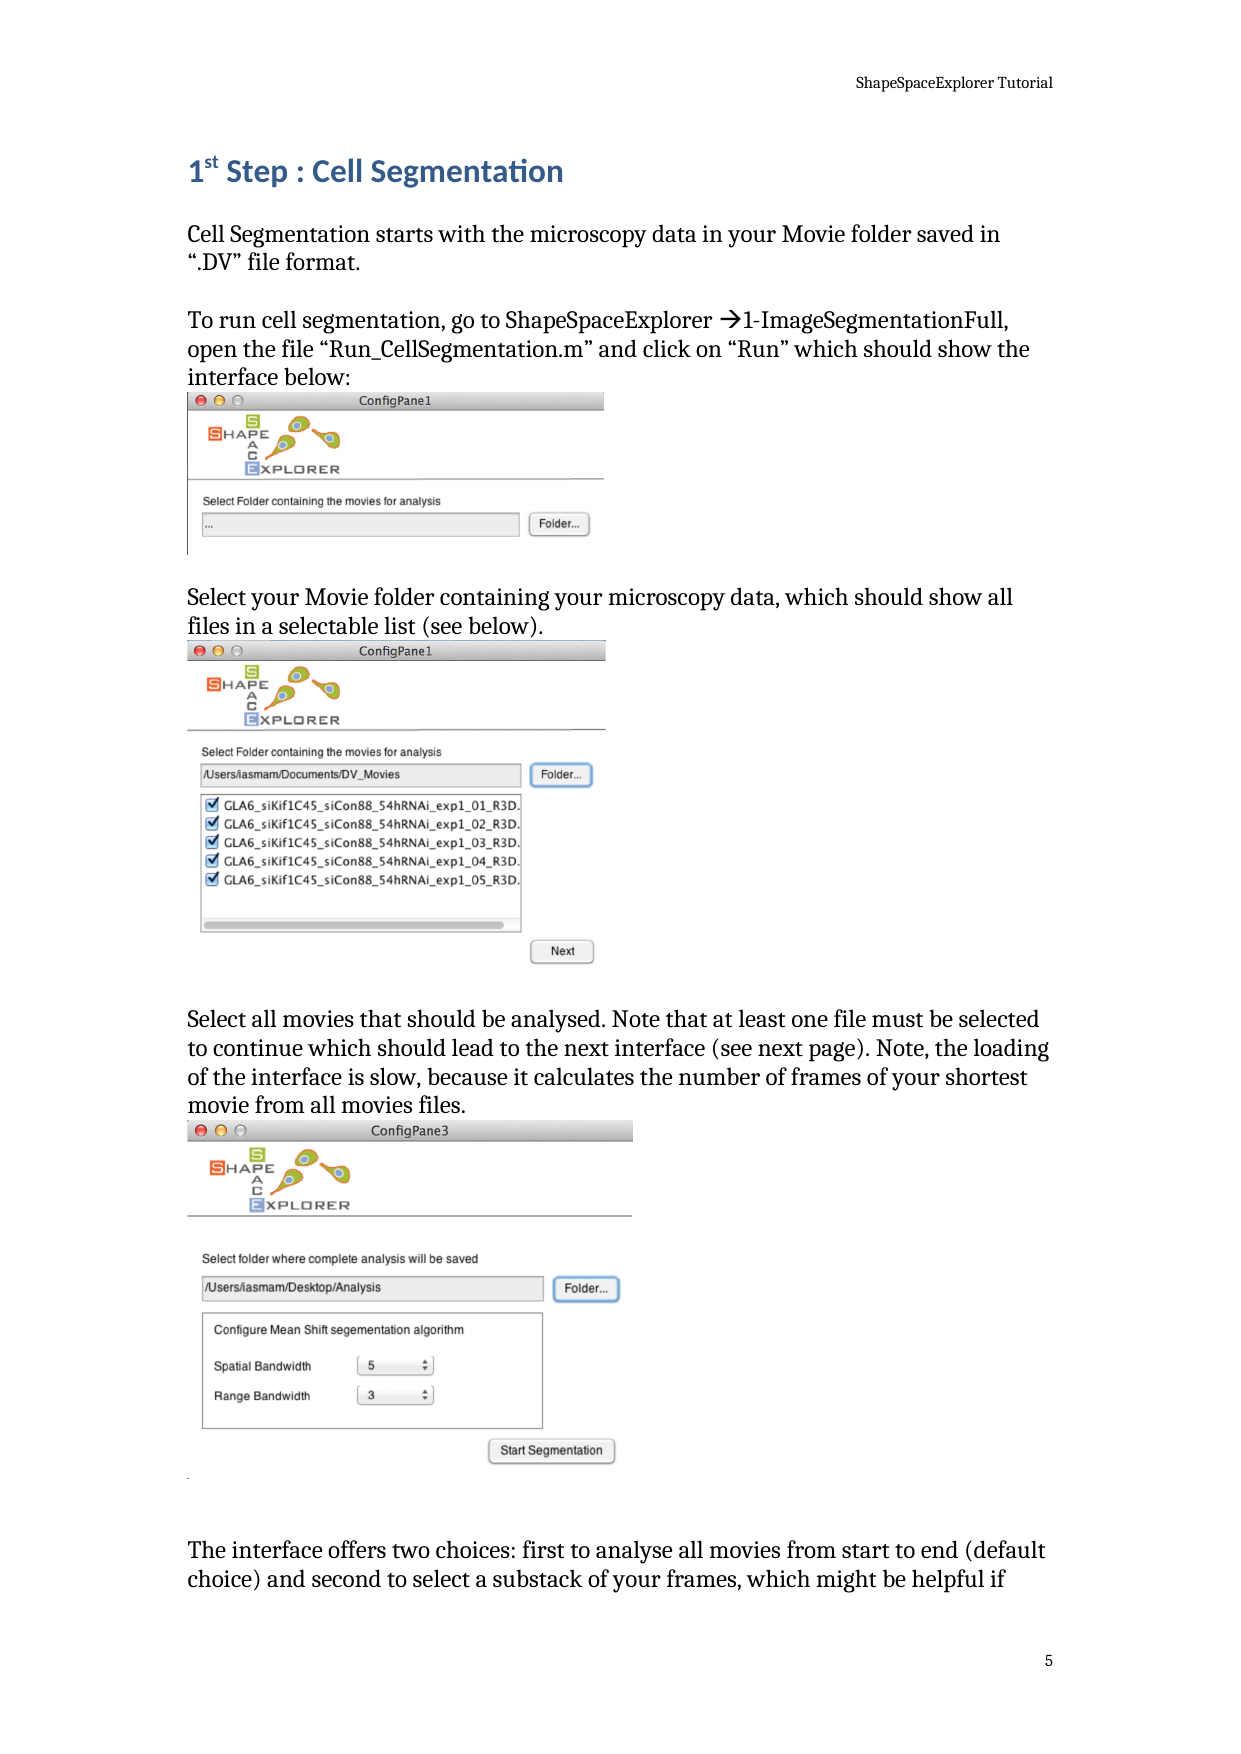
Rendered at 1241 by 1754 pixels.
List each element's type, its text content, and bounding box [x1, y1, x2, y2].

text Select all movies that should be analysed. Note that at least one file must be selected to continue which should lead to the next interface (see next page). Note, the loading of the interface is slow, because it calculates the number of frames of your shortest movie from all movies files. [187, 1005, 1053, 1120]
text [187, 1536, 1053, 1594]
picture [187, 392, 604, 555]
text Select your Movie folder containing your microscopy data, which should show all files in a selectable list (see below). [187, 583, 1053, 641]
picture [187, 1120, 633, 1479]
text Cell Segmentation starts with the microscopy data in your Movie folder saved in “.DV” file format. [187, 219, 1053, 277]
text To run cell segmentation, go to ShapeSpaceExplorer 1-ImageSegmentationFull, open the file “Run_CellSegmentation.m” and click on “Run” which should show the interface below: [187, 306, 1053, 392]
text 1st Step : Cell Segmentation [187, 150, 1053, 191]
picture [187, 640, 606, 977]
